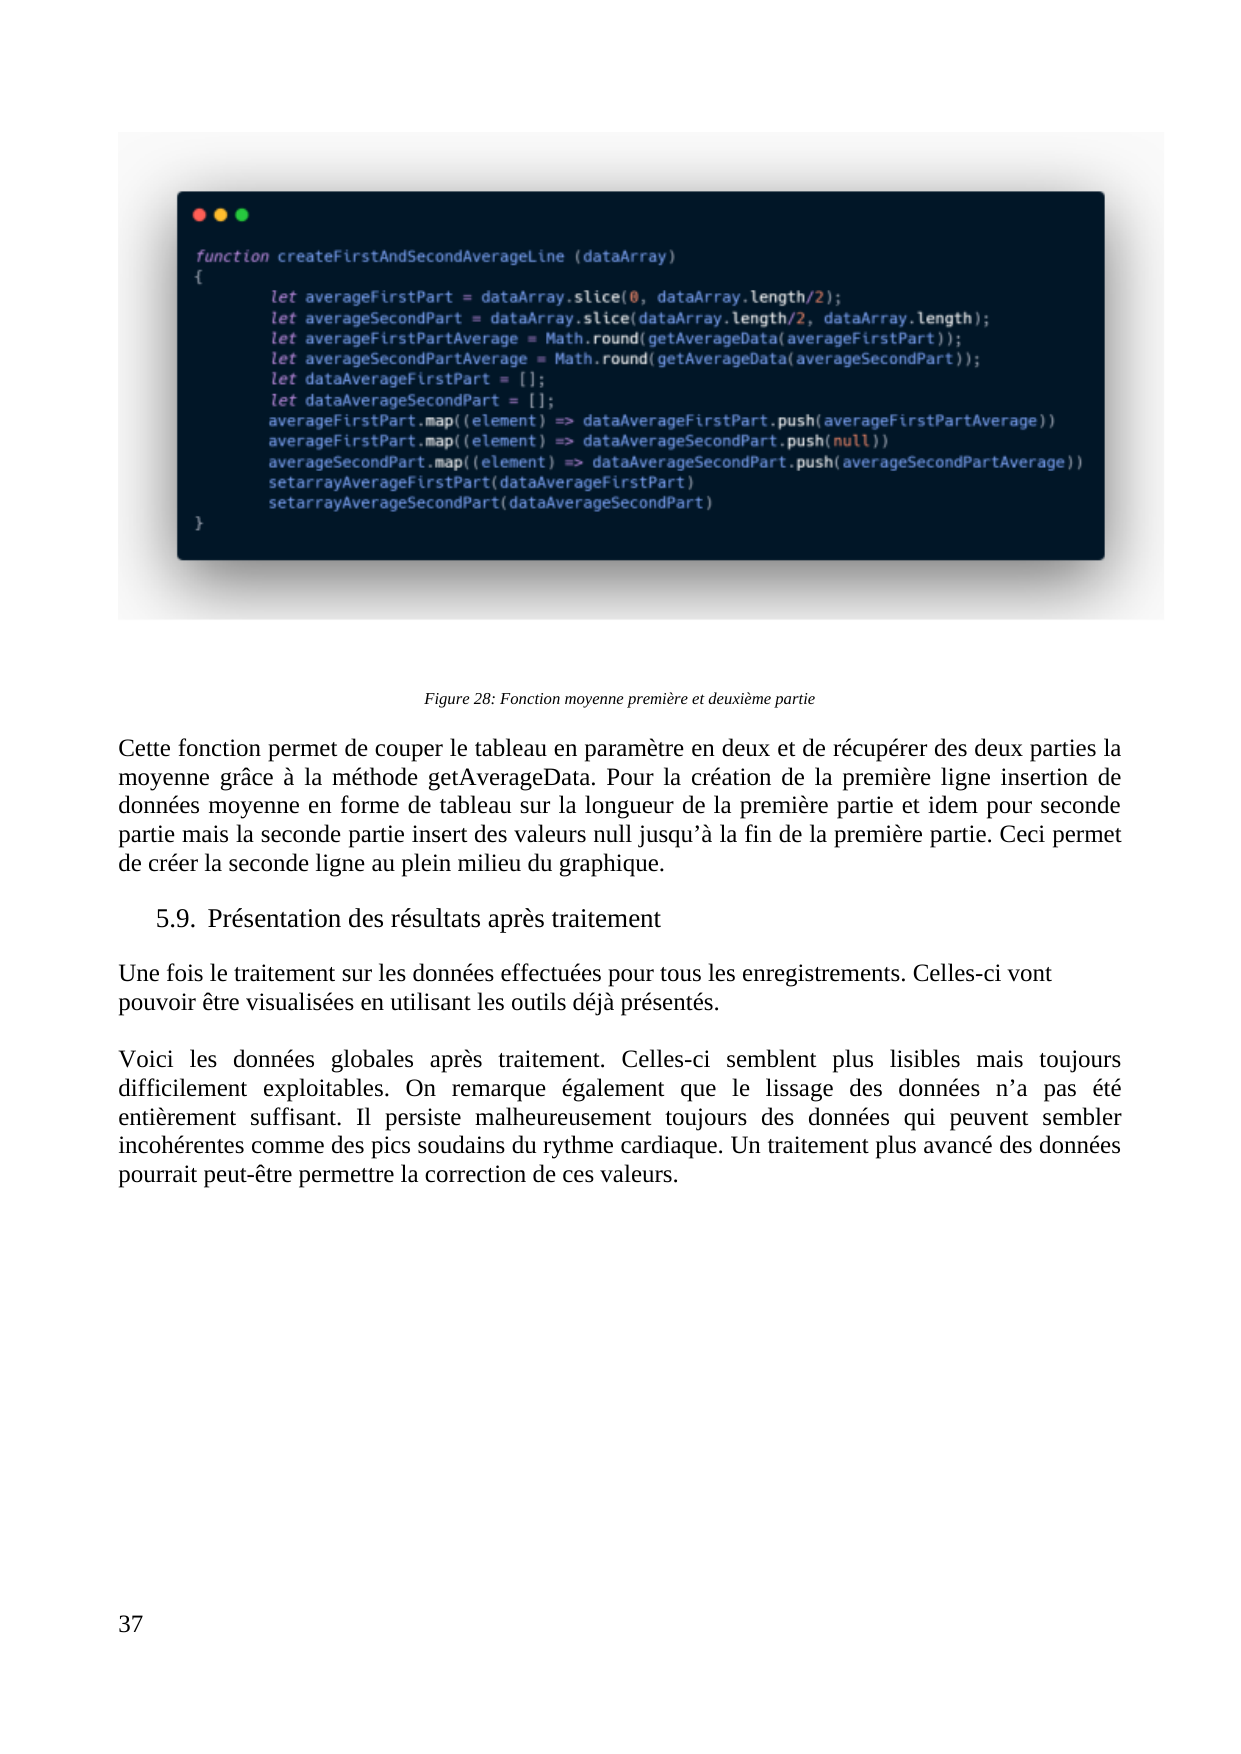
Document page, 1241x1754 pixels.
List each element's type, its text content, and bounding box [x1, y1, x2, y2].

subtitle Présentation des résultats après traitement [156, 902, 1123, 933]
text Cette fonction permet de couper le tableau en paramètre en deux et de récupérer des deux parties la moyenne grâce à la méthode getAverageData. Pour la création de la première ligne insertion de données moyenne en forme de tableau sur la longueur de la première partie et idem pour seconde partie mais la seconde partie insert des valeurs null jusqu’à la fin de la première partie. Ceci permet de créer la seconde ligne au plein milieu du graphique. [118, 733, 1123, 877]
text Figure 28: Fonction moyenne première et deuxième partie [118, 689, 1123, 708]
text Une fois le traitement sur les données effectuées pour tous les enregistrements. Celles-ci vont pouvoir être visualisées en utilisant les outils déjà présentés. [118, 958, 1123, 1016]
text Voici les données globales après traitement. Celles-ci semblent plus lisibles mais toujours difficilement exploitables. On remarque également que le lissage des données n’a pas été entièrement suffisant. Il persiste malheureusement toujours des données qui peuvent sembler incohérentes comme des pics soudains du rythme cardiaque. Un traitement plus avancé des données pourrait peut-être permettre la correction de ces valeurs. [118, 1044, 1123, 1188]
